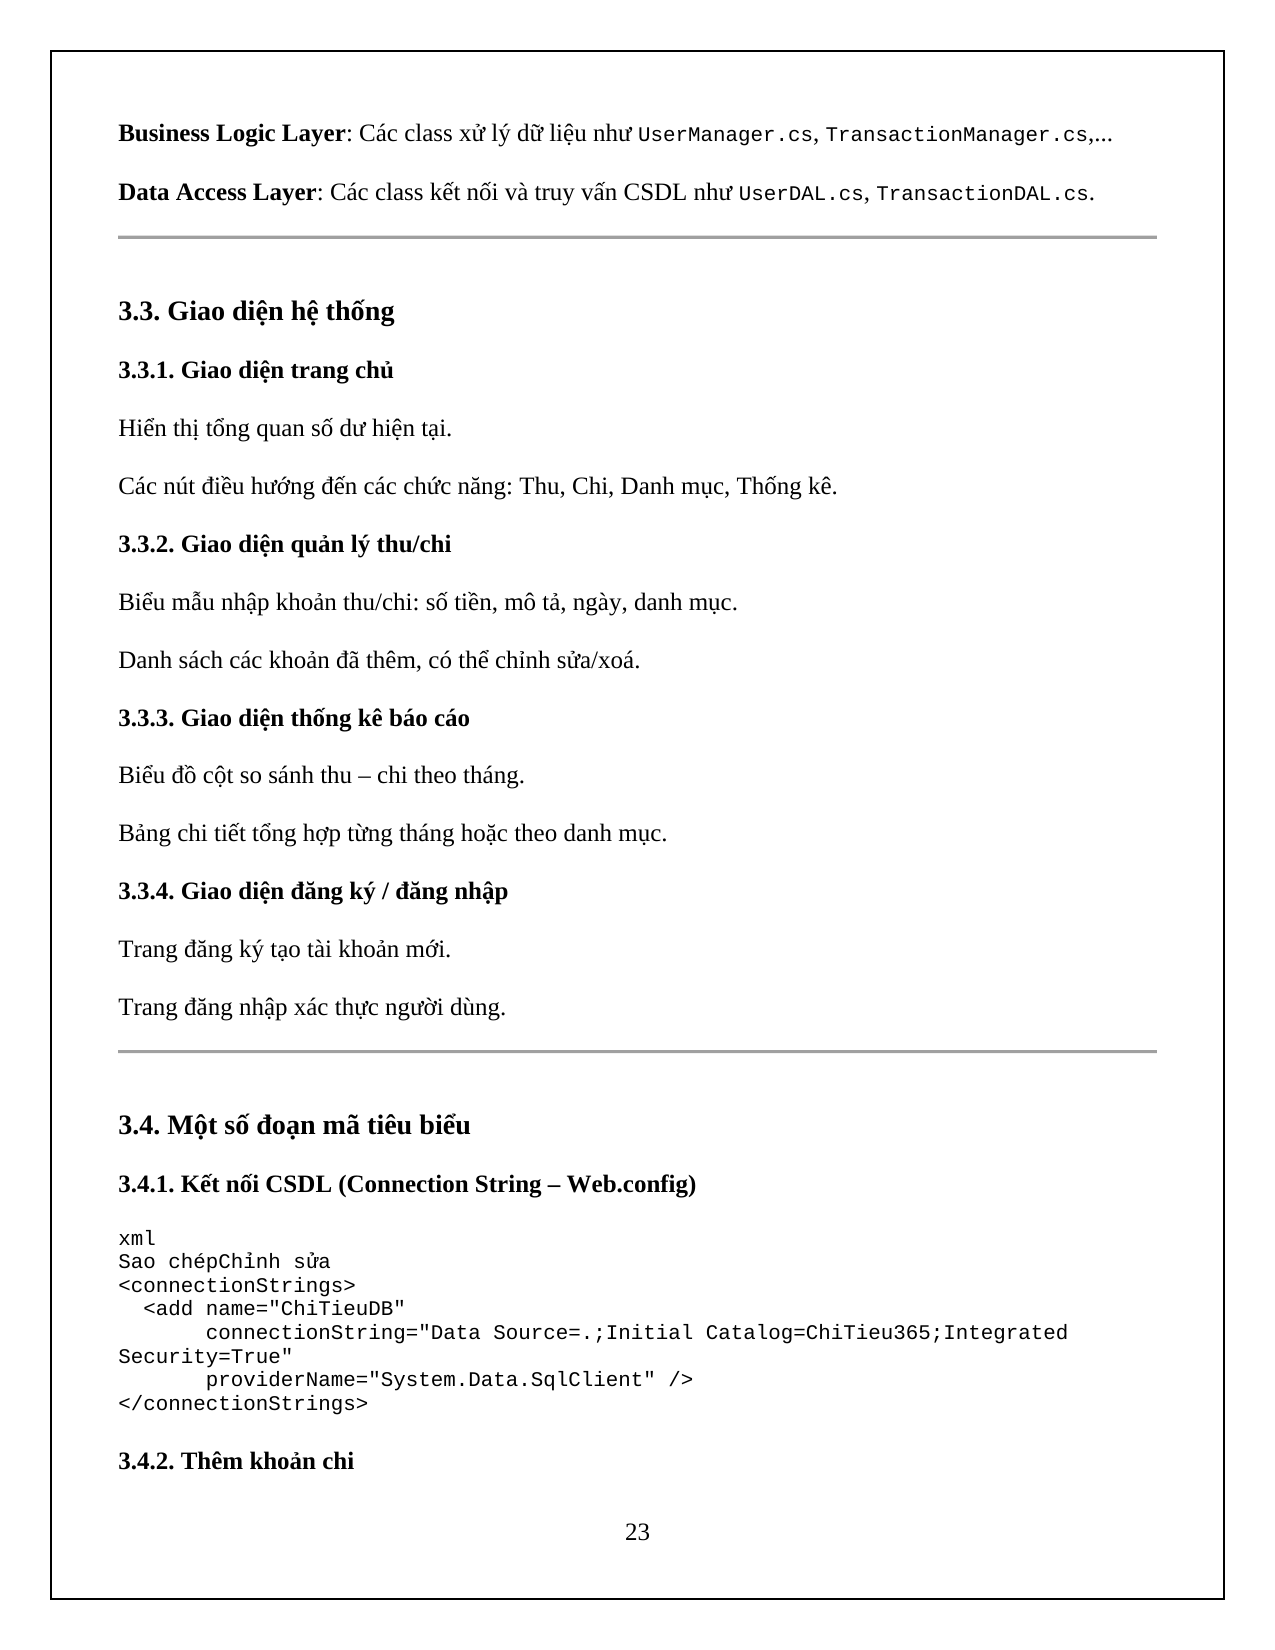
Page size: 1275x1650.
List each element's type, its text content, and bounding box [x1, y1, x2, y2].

text Hiển thị tổng quan số dư hiện tại. [118, 413, 1157, 442]
text 3.3.2. Giao diện quản lý thu/chi [118, 529, 1157, 558]
text Trang đăng nhập xác thực người dùng. [118, 992, 1157, 1021]
text 3.3. Giao diện hệ thống [118, 293, 1157, 326]
text Sao chépChỉnh sửa [118, 1251, 1157, 1275]
text Danh sách các khoản đã thêm, có thể chỉnh sửa/xoá. [118, 645, 1157, 673]
text 3.3.1. Giao diện trang chủ [118, 355, 1157, 384]
text 3.3.3. Giao diện thống kê báo cáo [118, 703, 1157, 731]
text Bảng chi tiết tổng hợp từng tháng hoặc theo danh mục. [118, 818, 1157, 847]
text 3.4.1. Kết nối CSDL (Connection String – Web.config) [118, 1169, 1157, 1198]
text Business Logic Layer: Các class xử lý dữ liệu như UserManager.cs, TransactionManager.cs,... [118, 118, 1157, 148]
text providerName="System.Data.SqlClient" /> [118, 1369, 1157, 1393]
text 3.4. Một số đoạn mã tiêu biểu [118, 1108, 1157, 1140]
text xml [118, 1227, 1157, 1251]
text 3.4.2. Thêm khoản chi [118, 1446, 1157, 1474]
text <connectionStrings> [118, 1275, 1157, 1298]
text <add name="ChiTieuDB" [118, 1298, 1157, 1322]
text 3.3.4. Giao diện đăng ký / đăng nhập [118, 876, 1157, 905]
text Data Access Layer: Các class kết nối và truy vấn CSDL như UserDAL.cs, TransactionDAL.cs. [118, 177, 1157, 206]
text </connectionStrings> [118, 1393, 1157, 1417]
text Biểu đồ cột so sánh thu – chi theo tháng. [118, 761, 1157, 789]
text connectionString="Data Source=.;Initial Catalog=ChiTieu365;Integrated Security=True" [118, 1322, 1157, 1369]
text Biểu mẫu nhập khoản thu/chi: số tiền, mô tả, ngày, danh mục. [118, 587, 1157, 616]
text Trang đăng ký tạo tài khoản mới. [118, 934, 1157, 963]
text Các nút điều hướng đến các chức năng: Thu, Chi, Danh mục, Thống kê. [118, 471, 1157, 500]
